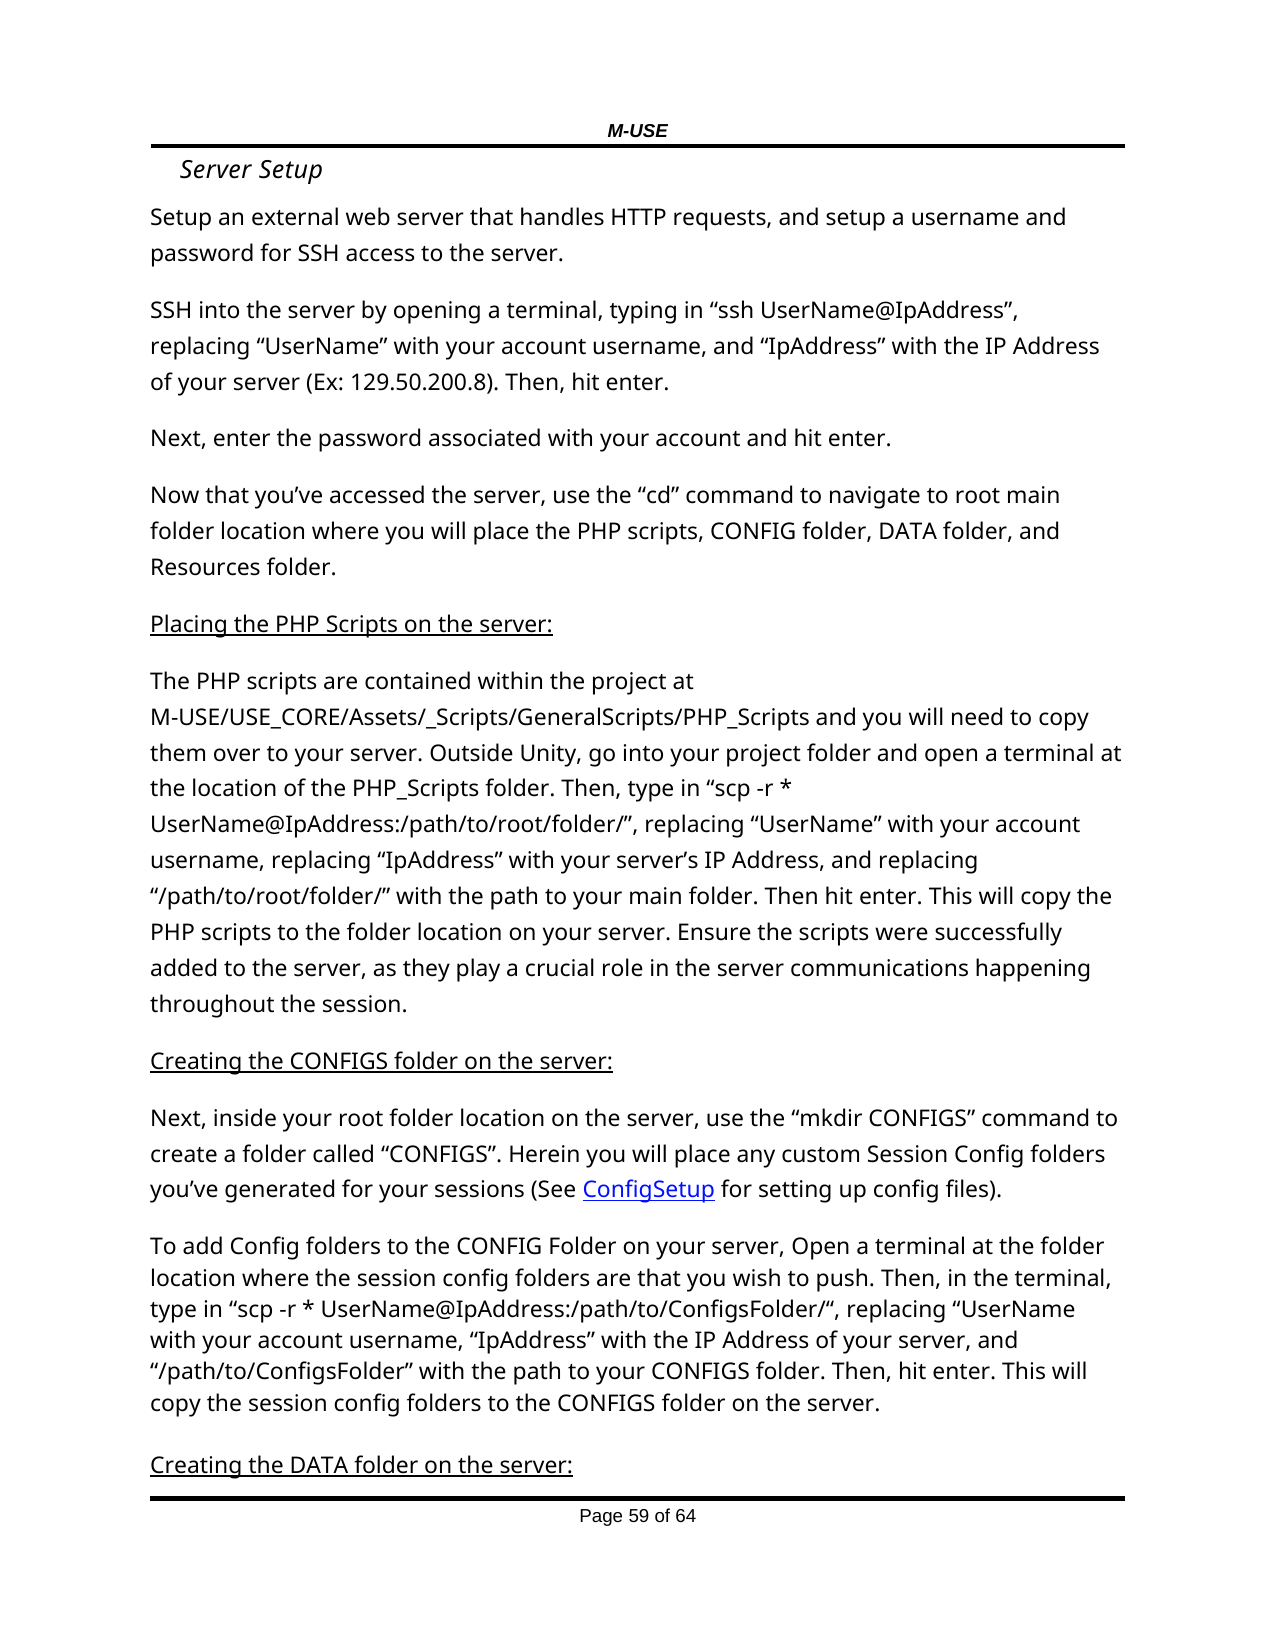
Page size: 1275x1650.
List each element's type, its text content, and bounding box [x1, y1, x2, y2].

text Setup an external web server that handles HTTP requests, and setup a username and password for SSH access to the server. [150, 201, 1125, 268]
text The PHP scripts are contained within the project at M-USE/USE_CORE/Assets/_Scripts/GeneralScripts/PHP_Scripts and you will need to copy them over to your server. Outside Unity, go into your project folder and open a terminal at the location of the PHP_Scripts folder. Then, type in “scp -r * UserName@IpAddress:/path/to/root/folder/”, replacing “UserName” with your account username, replacing “IpAddress” with your server’s IP Address, and replacing “/path/to/root/folder/” with the path to your main folder. Then hit enter. This will copy the PHP scripts to the folder location on your server. Ensure the scripts were successfully added to the server, as they play a crucial role in the server communications happening throughout the session. [150, 664, 1125, 1019]
text SSH into the server by opening a terminal, typing in “ssh UserName@IpAddress”, replacing “UserName” with your account username, and “IpAddress” with the IP Address of your server (Ex: 129.50.200.8). Then, hit enter. [150, 294, 1125, 397]
text To add Config folders to the CONFIG Folder on your server, Open a terminal at the folder location where the session config folders are that you wish to push. Then, in the terminal, type in “scp -r * UserName@IpAddress:/path/to/ConfigsFolder/“, replacing “UserName with your account username, “IpAddress” with the IP Address of your server, and “/path/to/ConfigsFolder” with the path to your CONFIGS folder. Then, hit enter. This will copy the session config folders to the CONFIGS folder on the server. [150, 1230, 1125, 1418]
subtitle Server Setup [179, 152, 1125, 186]
text Creating the CONFIGS folder on the server: [150, 1045, 1125, 1076]
text Now that you’ve accessed the server, use the “cd” command to navigate to root main folder location where you will place the PHP scripts, CONFIG folder, DATA folder, and Resources folder. [150, 479, 1125, 582]
text Placing the PHP Scripts on the server: [150, 608, 1125, 639]
text Next, enter the password associated with your account and hit enter. [150, 422, 1125, 454]
text Next, inside your root folder location on the server, use the “mkdir CONFIGS” command to create a folder called “CONFIGS”. Herein you will place any custom Session Config folders you’ve generated for your sessions (See ConfigSetup for setting up config files). [150, 1102, 1125, 1205]
text Creating the DATA folder on the server: [150, 1449, 1125, 1480]
